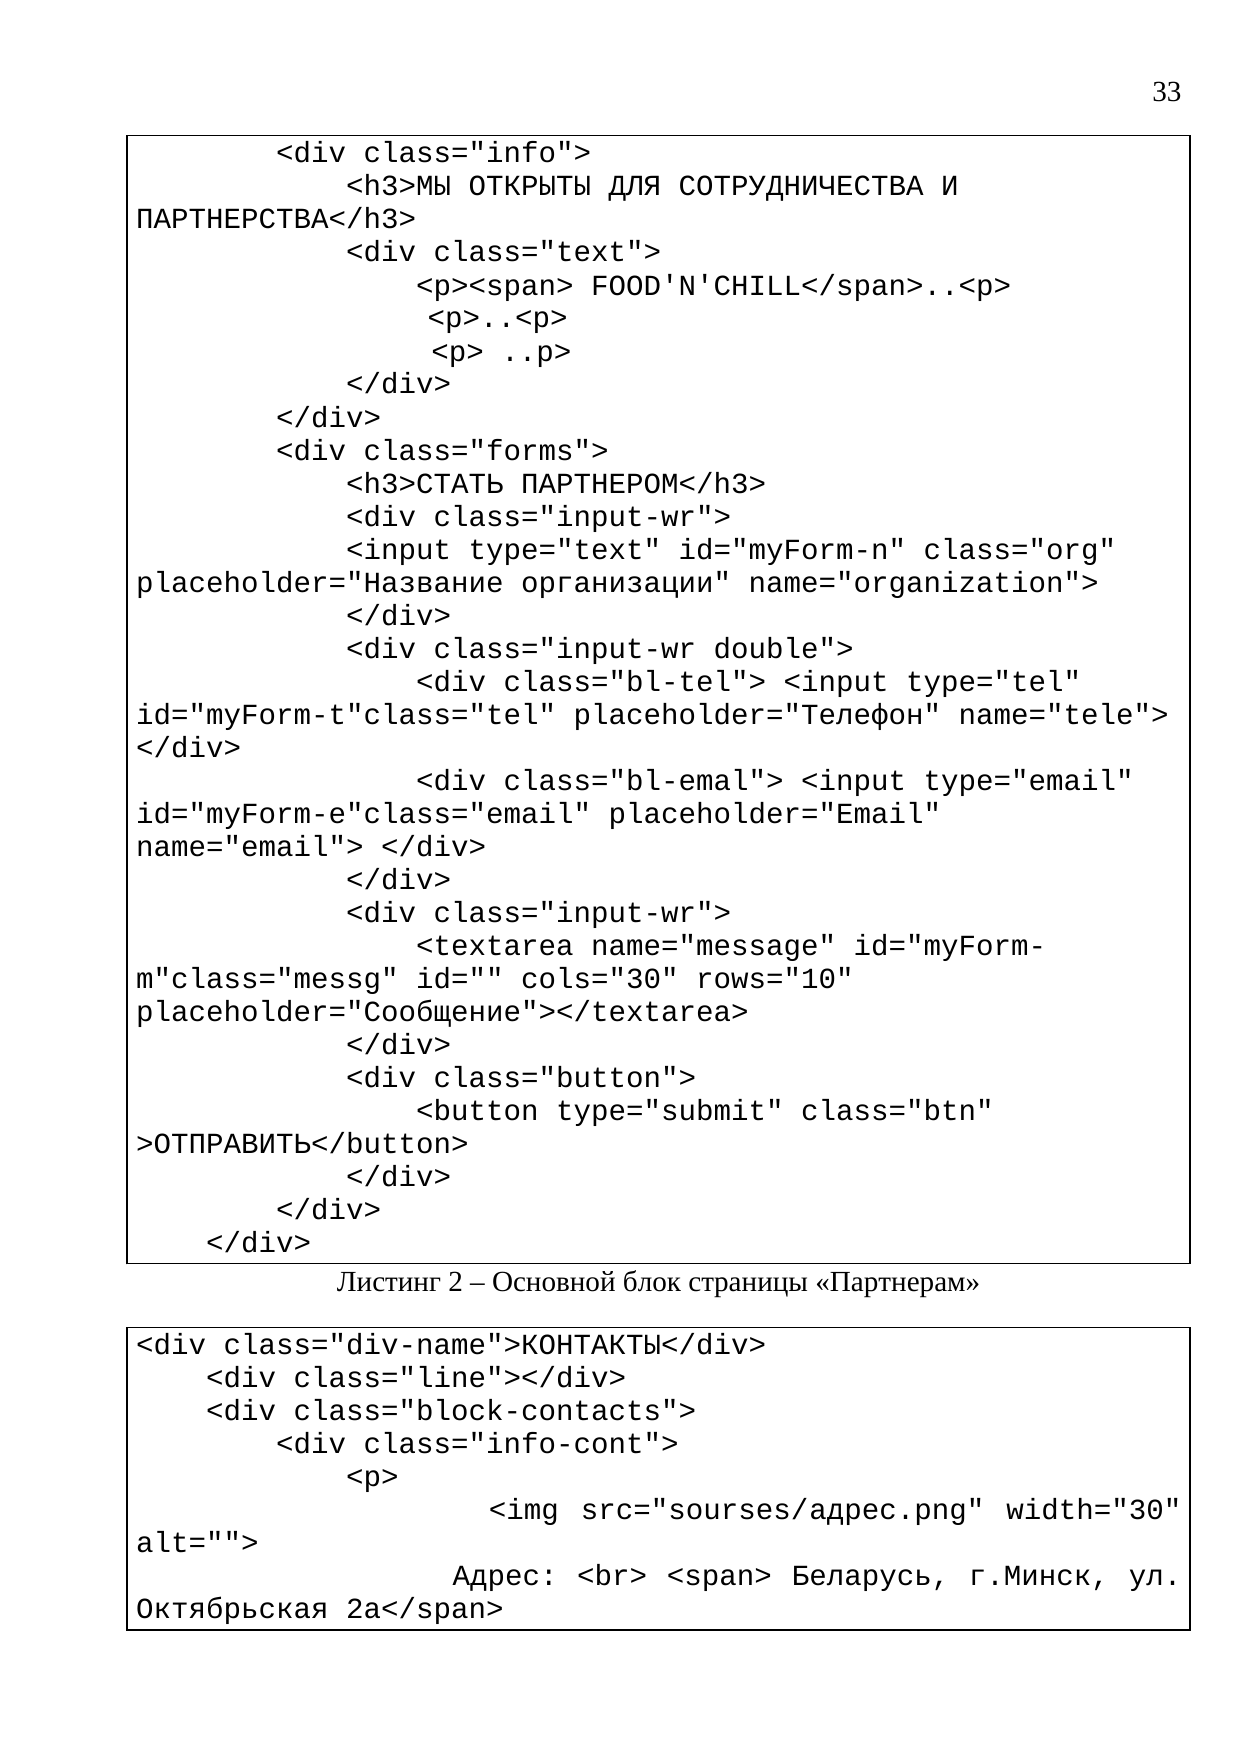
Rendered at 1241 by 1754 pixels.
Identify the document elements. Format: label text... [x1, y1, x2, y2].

text <div class="info-cont"> [136, 1429, 1181, 1462]
text </div> [136, 1195, 1181, 1225]
text <p><span> FOOD'N'CHILL</span>..<p> [136, 271, 1181, 304]
text <p> ..p> [136, 337, 1181, 370]
text <p>..<p> [136, 304, 1181, 337]
text </div> [136, 865, 1181, 898]
text <div class="input-wr double"> [136, 634, 1181, 667]
text <textarea name="message" id="myForm-m"class="messg" id="" cols="30" rows="10" placeholder="Сообщение"></textarea> [136, 931, 1181, 1030]
text <div class="info"> [128, 136, 1189, 172]
text <div class="div-name">КОНТАКТЫ</div> [128, 1328, 1189, 1363]
text Адрес: <br> <span> Беларусь, г.Минск, ул. Октябрьская 2а</span> [128, 1558, 1189, 1629]
text </div> [136, 403, 1181, 436]
text </div> [136, 1162, 1181, 1195]
text <input type="text" id="myForm-n" class="org" placeholder="Название организации" name="organization"> [136, 535, 1181, 601]
text <div class="text"> [136, 238, 1181, 271]
text <div class="bl-emal"> <input type="email" id="myForm-e"class="email" placeholder="Email" name="email"> </div> [136, 766, 1181, 865]
text <div class="input-wr"> [136, 898, 1181, 931]
text <h3>МЫ ОТКРЫТЫ ДЛЯ СОТРУДНИЧЕСТВА И ПАРТНЕРСТВА</h3> [136, 172, 1181, 238]
text <img src="sourses/адрес.png" width="30" alt=""> [136, 1495, 1181, 1558]
text </div> [136, 1030, 1181, 1063]
text <div class="input-wr"> [136, 502, 1181, 535]
text </div> [128, 1225, 1189, 1263]
text <div class="button"> [136, 1063, 1181, 1096]
text </div> [136, 601, 1181, 634]
text <div class="forms"> [136, 436, 1181, 469]
text Листинг 2 – Основной блок страницы «Партнерам» [136, 1264, 1181, 1298]
text <button type="submit" class="btn" >ОТПРАВИТЬ</button> [136, 1096, 1181, 1162]
text </div> [136, 370, 1181, 403]
text <h3>СТАТЬ ПАРТНЕРОМ</h3> [136, 469, 1181, 502]
text <div class="bl-tel"> <input type="tel" id="myForm-t"class="tel" placeholder="Телефон" name="tele"> </div> [136, 667, 1181, 766]
text <div class="line"></div> [136, 1363, 1181, 1396]
text <div class="block-contacts"> [136, 1396, 1181, 1429]
text <p> [136, 1462, 1181, 1495]
